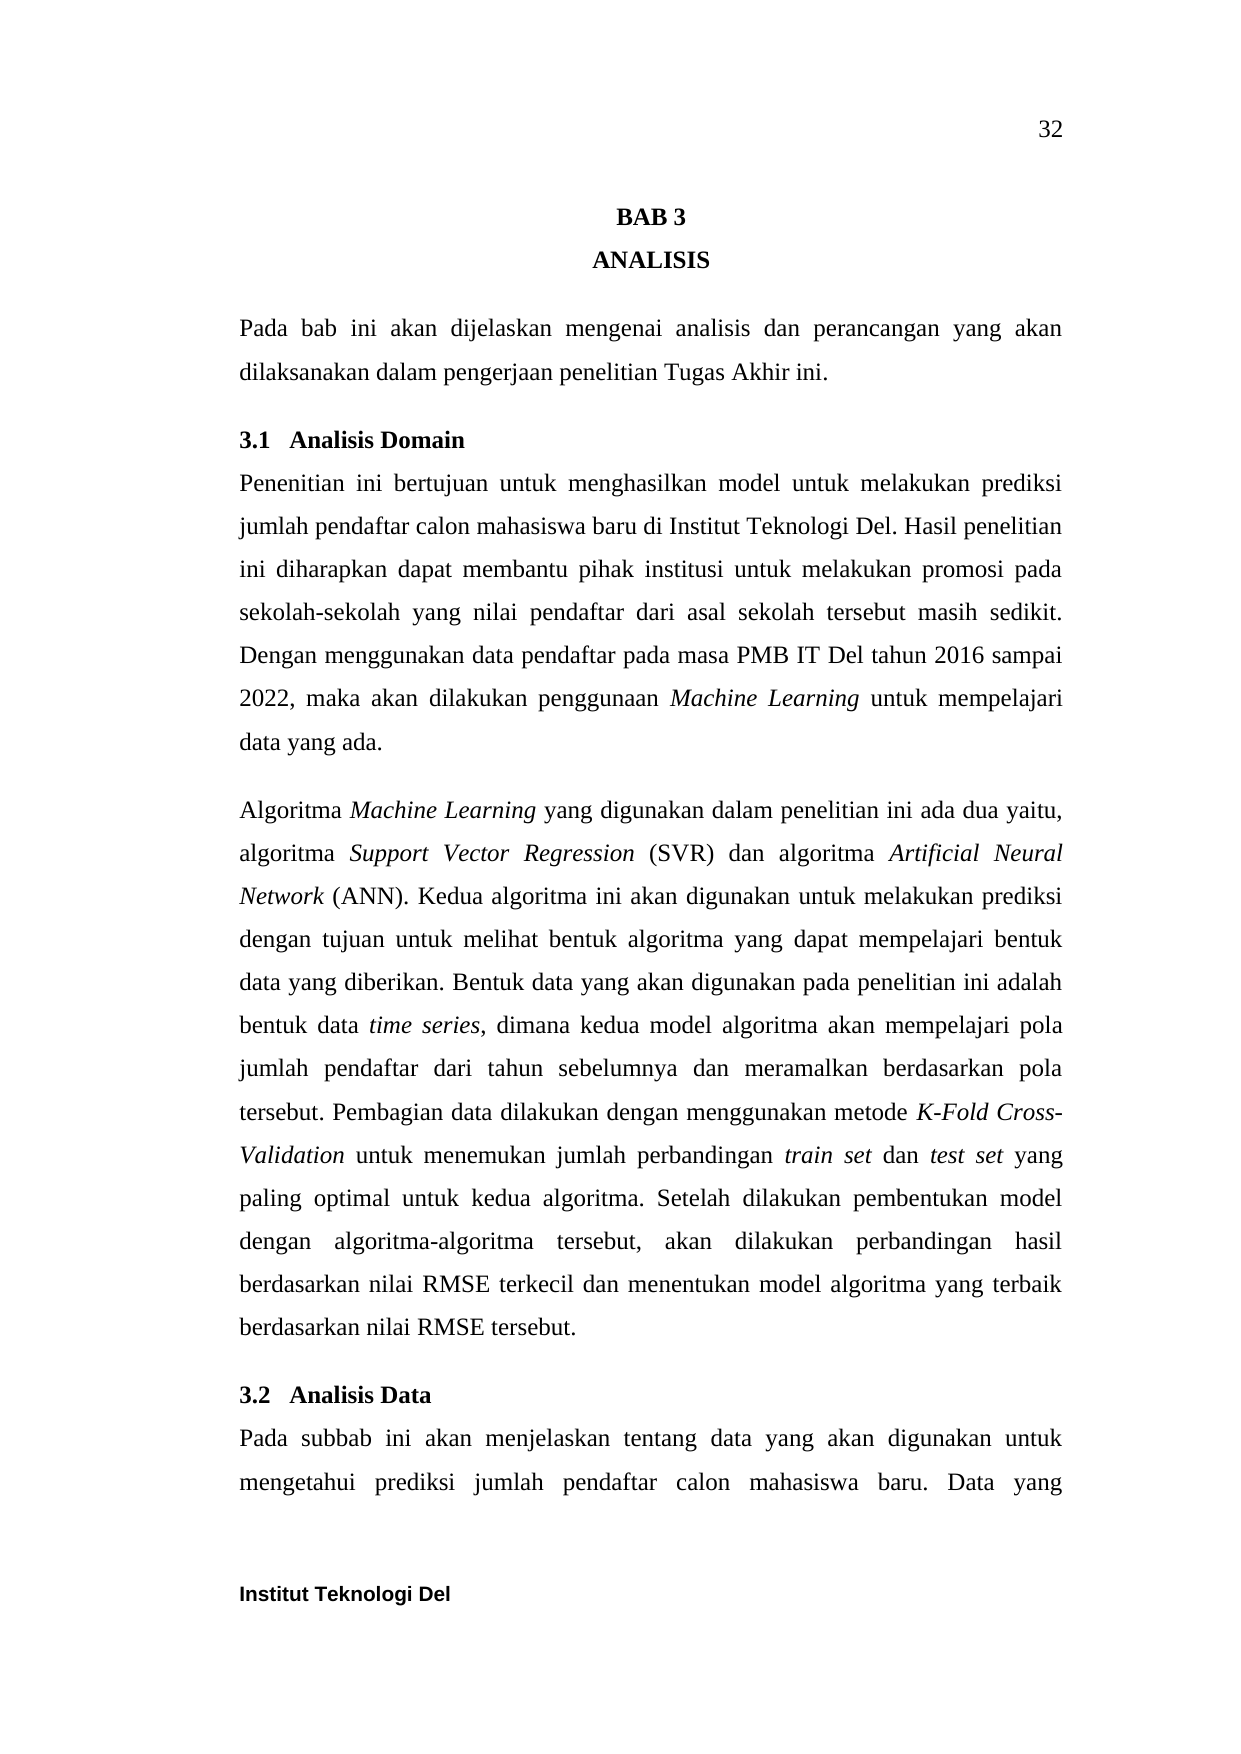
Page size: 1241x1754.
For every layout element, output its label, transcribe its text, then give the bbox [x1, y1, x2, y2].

text Penenitian ini bertujuan untuk menghasilkan model untuk melakukan prediksi jumlah pendaftar calon mahasiswa baru di Institut Teknologi Del. Hasil penelitian ini diharapkan dapat membantu pihak institusi untuk melakukan promosi pada sekolah-sekolah yang nilai pendaftar dari asal sekolah tersebut masih sedikit. Dengan menggunakan data pendaftar pada masa PMB IT Del tahun 2016 sampai 2022, maka akan dilakukan penggunaan Machine Learning untuk mempelajari data yang ada. [239, 468, 1063, 755]
subtitle 3.1 Analisis Domain [239, 425, 1063, 453]
text Pada bab ini akan dijelaskan mengenai analisis dan perancangan yang akan dilaksanakan dalam pengerjaan penelitian Tugas Akhir ini. [239, 313, 1063, 385]
subtitle BAB 3 ANALISIS [239, 202, 1063, 274]
subtitle 3.2 Analisis Data [239, 1380, 1063, 1409]
text Algoritma Machine Learning yang digunakan dalam penelitian ini ada dua yaitu, algoritma Support Vector Regression (SVR) dan algoritma Artificial Neural Network (ANN). Kedua algoritma ini akan digunakan untuk melakukan prediksi dengan tujuan untuk melihat bentuk algoritma yang dapat mempelajari bentuk data yang diberikan. Bentuk data yang akan digunakan pada penelitian ini adalah bentuk data time series, dimana kedua model algoritma akan mempelajari pola jumlah pendaftar dari tahun sebelumnya dan meramalkan berdasarkan pola tersebut. Pembagian data dilakukan dengan menggunakan metode K-Fold Cross-Validation untuk menemukan jumlah perbandingan train set dan test set yang paling optimal untuk kedua algoritma. Setelah dilakukan pembentukan model dengan algoritma-algoritma tersebut, akan dilakukan perbandingan hasil berdasarkan nilai RMSE terkecil dan menentukan model algoritma yang terbaik berdasarkan nilai RMSE tersebut. [239, 795, 1063, 1341]
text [239, 1423, 1063, 1495]
